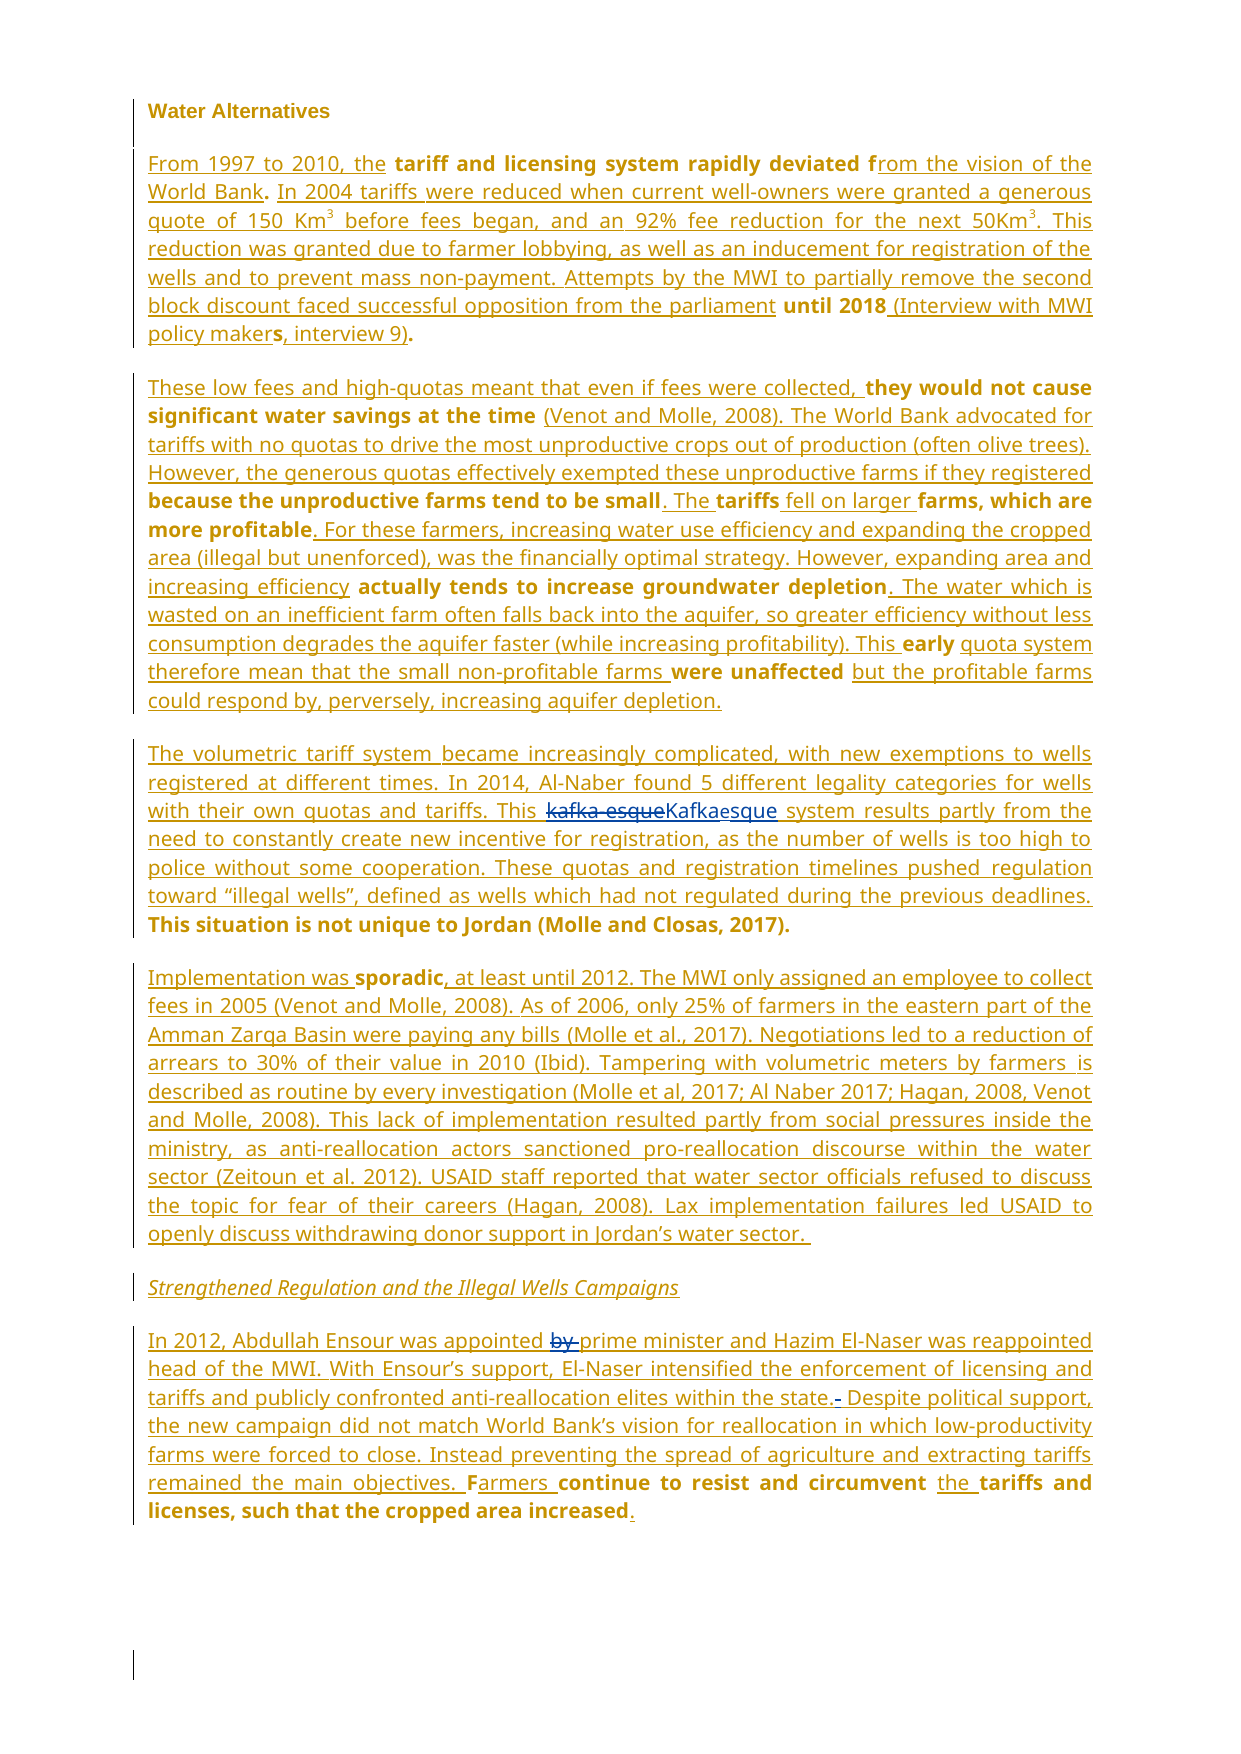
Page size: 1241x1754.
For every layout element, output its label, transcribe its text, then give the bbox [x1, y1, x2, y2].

text Fcontinue to resist and circumvent tariffs and licenses, such that the cropped area increased [148, 1352, 1092, 1379]
text tariff and licensing system rapidly deviated f. until 2018s. [148, 288, 1092, 348]
text This situation is not unique to Jordan (Molle and Closas, 2017). [148, 764, 1092, 792]
text sporadic [148, 1188, 1092, 1215]
text sporadic [148, 963, 1092, 1016]
text they would not cause significant water savings at the time because the unproductive farms tend to be smalltariffsfarms, which are more profitable actually tends to increase groundwater depletionearly were unaffected [148, 626, 1092, 714]
text This situation is not unique to Jordan (Molle and Closas, 2017). [148, 878, 1092, 906]
text sporadic [148, 1046, 1092, 1101]
text Fcontinue to resist and circumvent tariffs and licenses, such that the cropped area increased [148, 1437, 1092, 1464]
text This situation is not unique to Jordan (Molle and Closas, 2017). [148, 793, 1092, 820]
text This situation is not unique to Jordan (Molle and Closas, 2017). [148, 850, 1092, 877]
text Fcontinue to resist and circumvent tariffs and licenses, such that the cropped area increased [148, 1408, 1092, 1436]
text tariff and licensing system rapidly deviated f. until 2018s. [148, 149, 1092, 230]
text tariff and licensing system rapidly deviated f. until 2018s. [148, 260, 1092, 287]
text they would not cause significant water savings at the time because the unproductive farms tend to be smalltariffsfarms, which are more profitable actually tends to increase groundwater depletionearly were unaffected [148, 569, 1092, 624]
text Fcontinue to resist and circumvent tariffs and licenses, such that the cropped area increased [148, 1380, 1092, 1407]
text This situation is not unique to Jordan (Molle and Closas, 2017). [148, 739, 1092, 763]
text Fcontinue to resist and circumvent tariffs and licenses, such that the cropped area increased [148, 1465, 1092, 1525]
text sporadic [148, 1216, 1092, 1248]
text tariff and licensing system rapidly deviated f. until 2018s. [148, 231, 1092, 258]
text This situation is not unique to Jordan (Molle and Closas, 2017). [148, 821, 1092, 849]
text they would not cause significant water savings at the time because the unproductive farms tend to be smalltariffsfarms, which are more profitable actually tends to increase groundwater depletionearly were unaffected [148, 484, 1092, 568]
text sporadic [148, 1103, 1092, 1129]
text This situation is not unique to Jordan (Molle and Closas, 2017). [148, 907, 1092, 938]
text they would not cause significant water savings at the time because the unproductive farms tend to be smalltariffsfarms, which are more profitable actually tends to increase groundwater depletionearly were unaffected [148, 373, 1092, 482]
text Fcontinue to resist and circumvent tariffs and licenses, such that the cropped area increased [148, 1326, 1092, 1350]
text sporadic [148, 1159, 1092, 1186]
text sporadic [148, 1017, 1092, 1044]
text sporadic [148, 1131, 1092, 1158]
